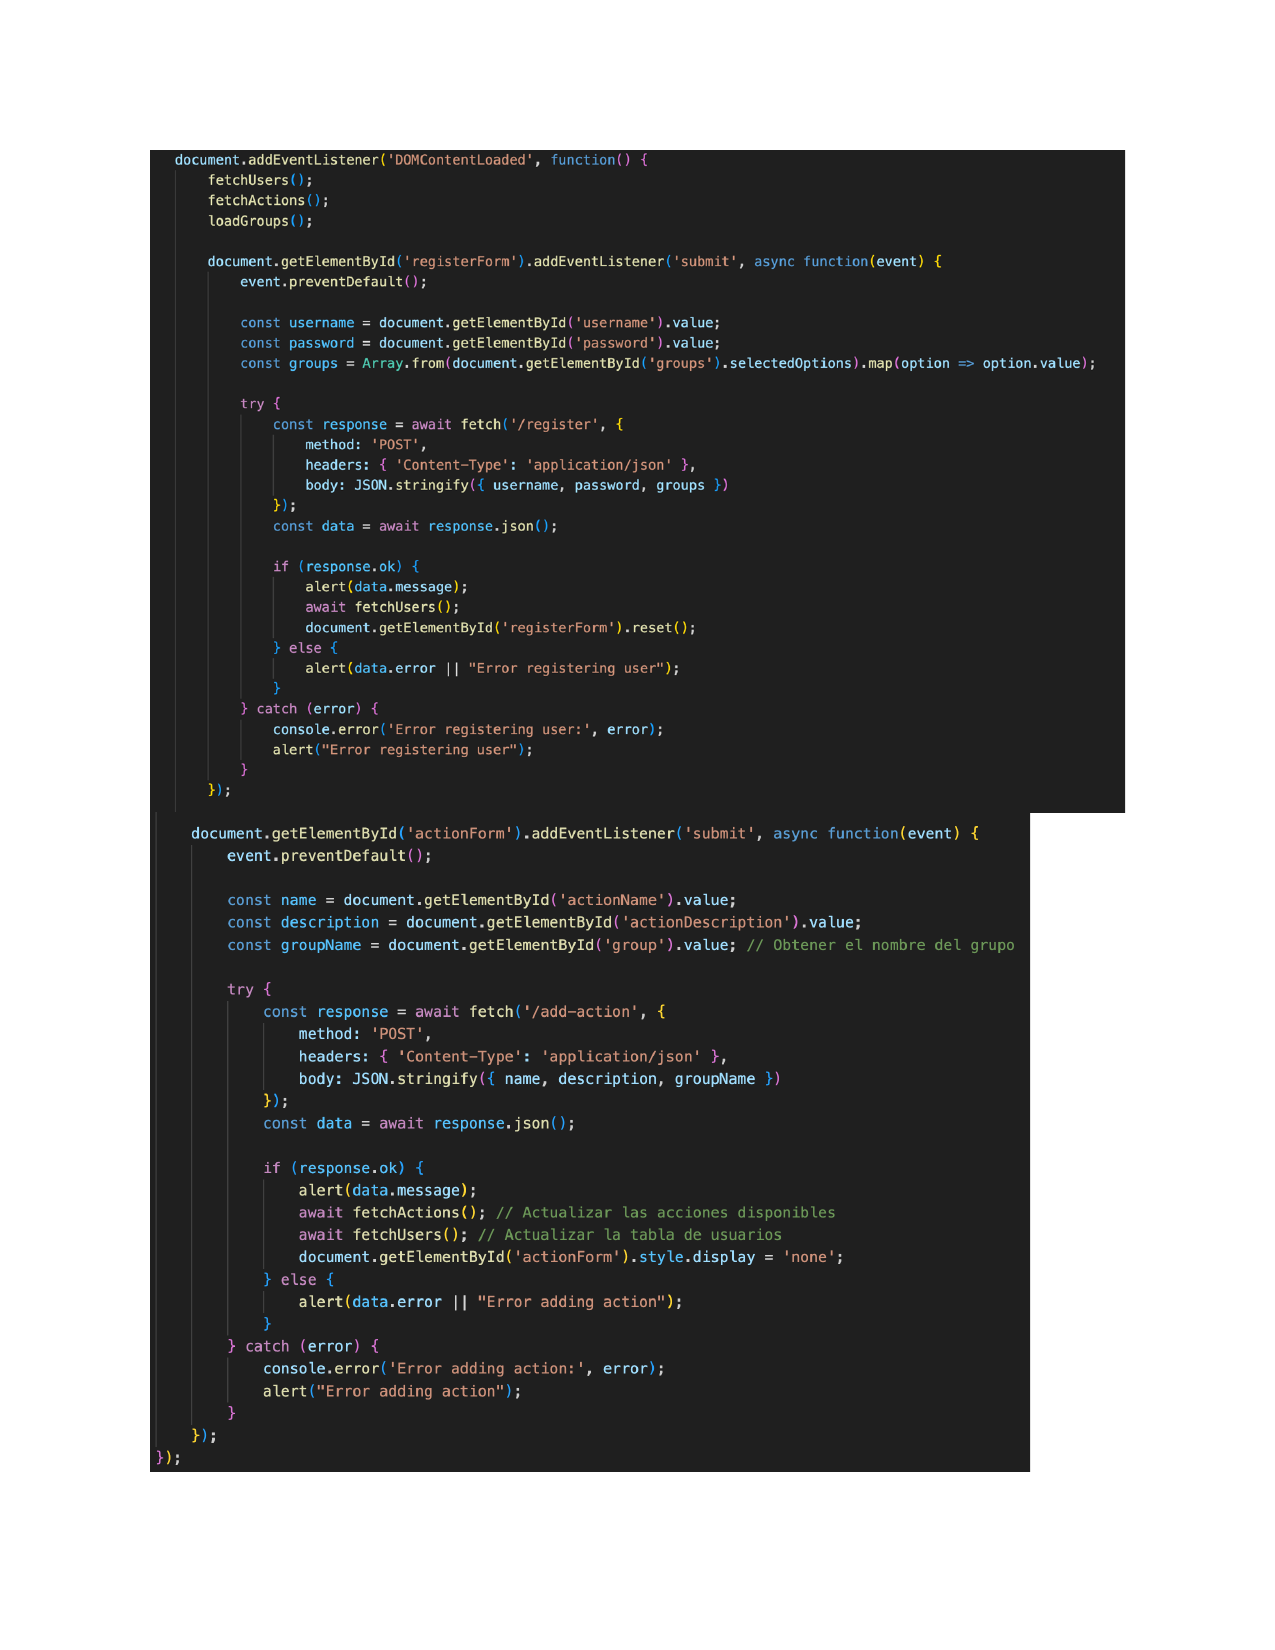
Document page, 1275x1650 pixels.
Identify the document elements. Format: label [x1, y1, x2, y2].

picture [150, 150, 1125, 1472]
